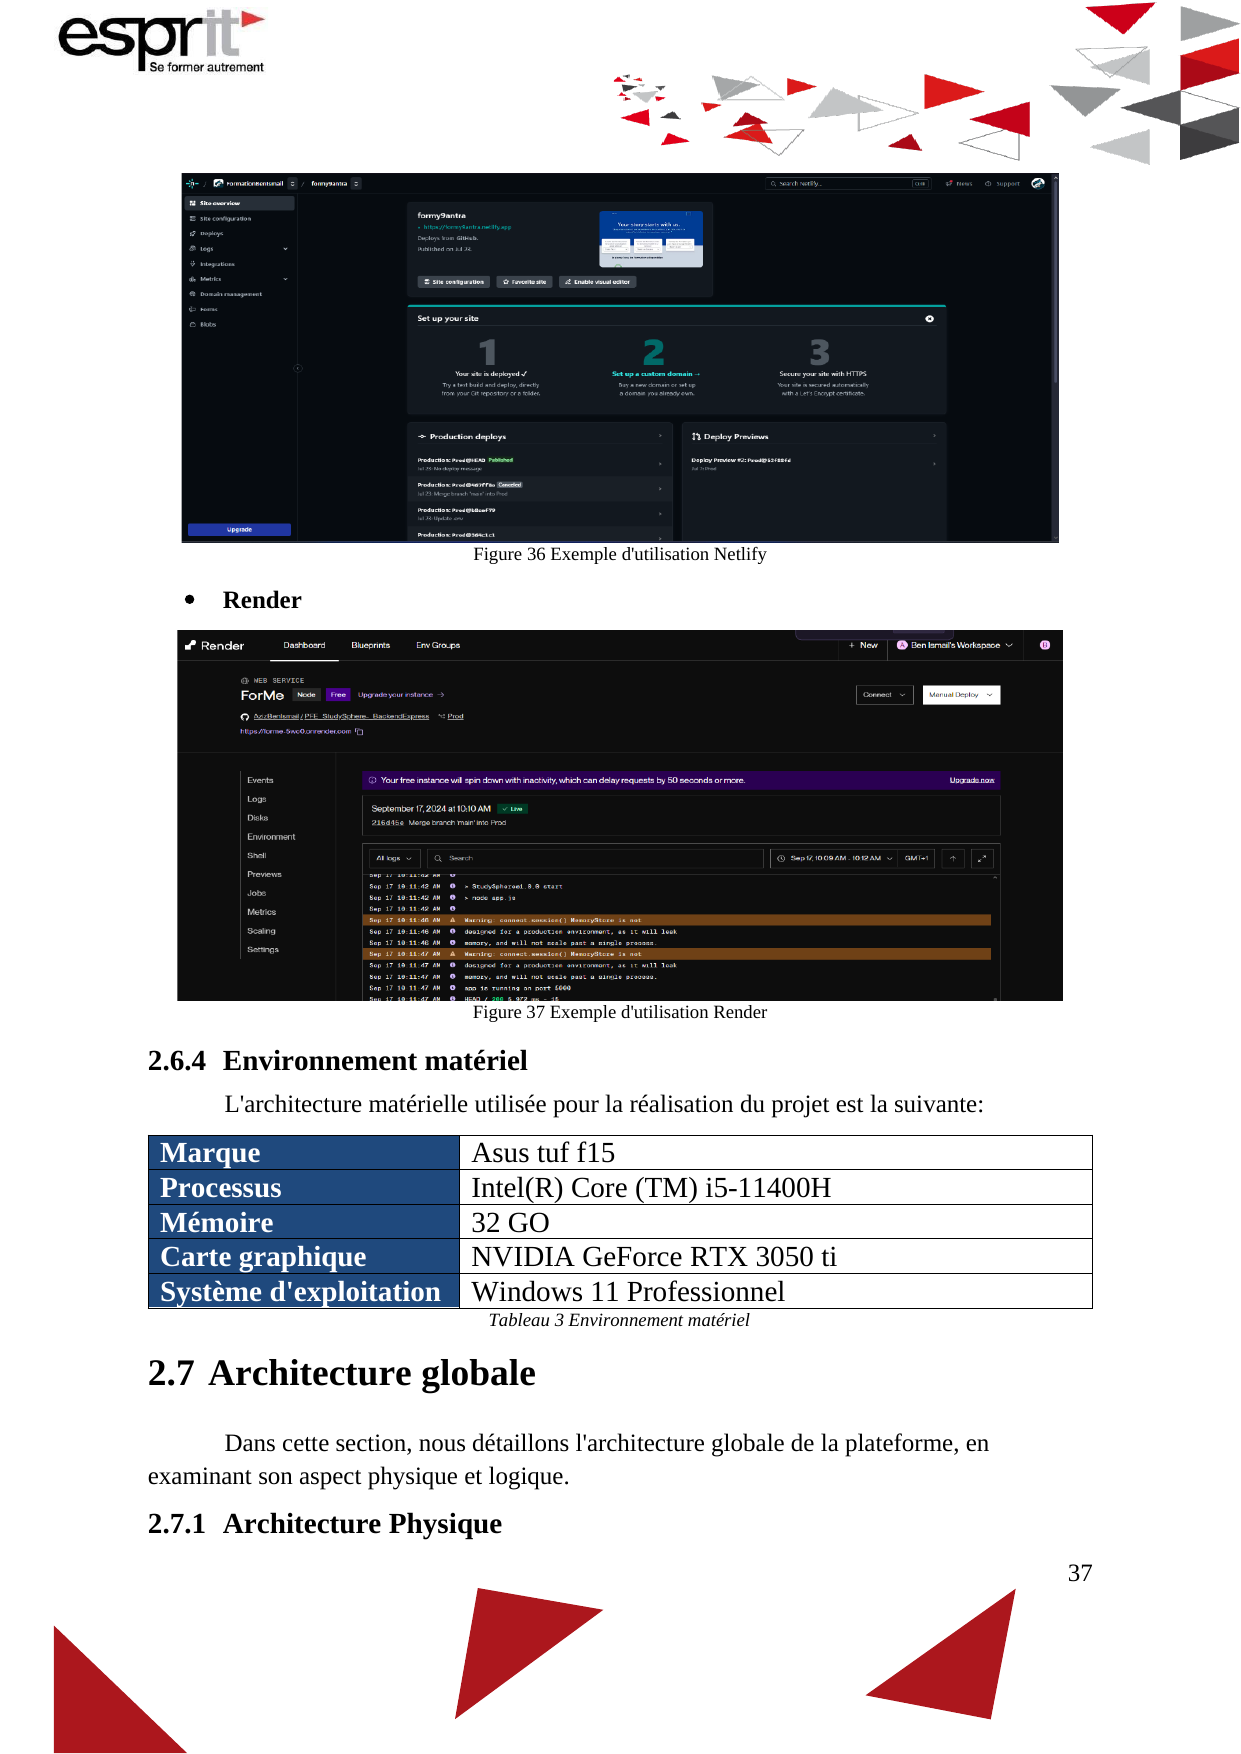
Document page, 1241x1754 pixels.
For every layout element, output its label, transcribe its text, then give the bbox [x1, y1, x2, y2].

text L'architecture matérielle utilisée pour la réalisation du projet est la suivante: [148, 1089, 1093, 1118]
text Figure 37 Exemple d'utilisation Render [148, 1001, 1093, 1022]
list Render [185, 585, 1093, 613]
table_cell Carte graphique [149, 1239, 459, 1273]
table_cell Processus [149, 1170, 459, 1204]
text Dans cette section, nous détaillons l'architecture globale de la plateforme, en examinant son aspect physique et logique. [148, 1428, 1093, 1490]
picture [54, 7, 269, 75]
table_cell Système d'exploitation [149, 1274, 459, 1307]
picture [613, 0, 1241, 167]
table_header Asus tuf f15 [460, 1136, 1092, 1169]
table_cell Intel(R) Core (TM) i5-11400H [460, 1170, 1092, 1204]
subtitle Environnement matériel [148, 1043, 1093, 1076]
table_cell Mémoire [149, 1205, 459, 1238]
subtitle Architecture globale [148, 1351, 1093, 1394]
text Figure 36 Exemple d'utilisation Netlify [148, 542, 1093, 564]
text Tableau 3 Environnement matériel [148, 1309, 1093, 1330]
picture [177, 630, 1063, 1001]
table_cell Windows 11 Professionnel [460, 1274, 1092, 1307]
table_header Marque [149, 1136, 459, 1169]
table_cell 32 GO [460, 1205, 1092, 1238]
table_cell NVIDIA GeForce RTX 3050 ti [460, 1239, 1092, 1273]
picture [181, 173, 1059, 543]
subtitle Architecture Physique [148, 1507, 1093, 1540]
